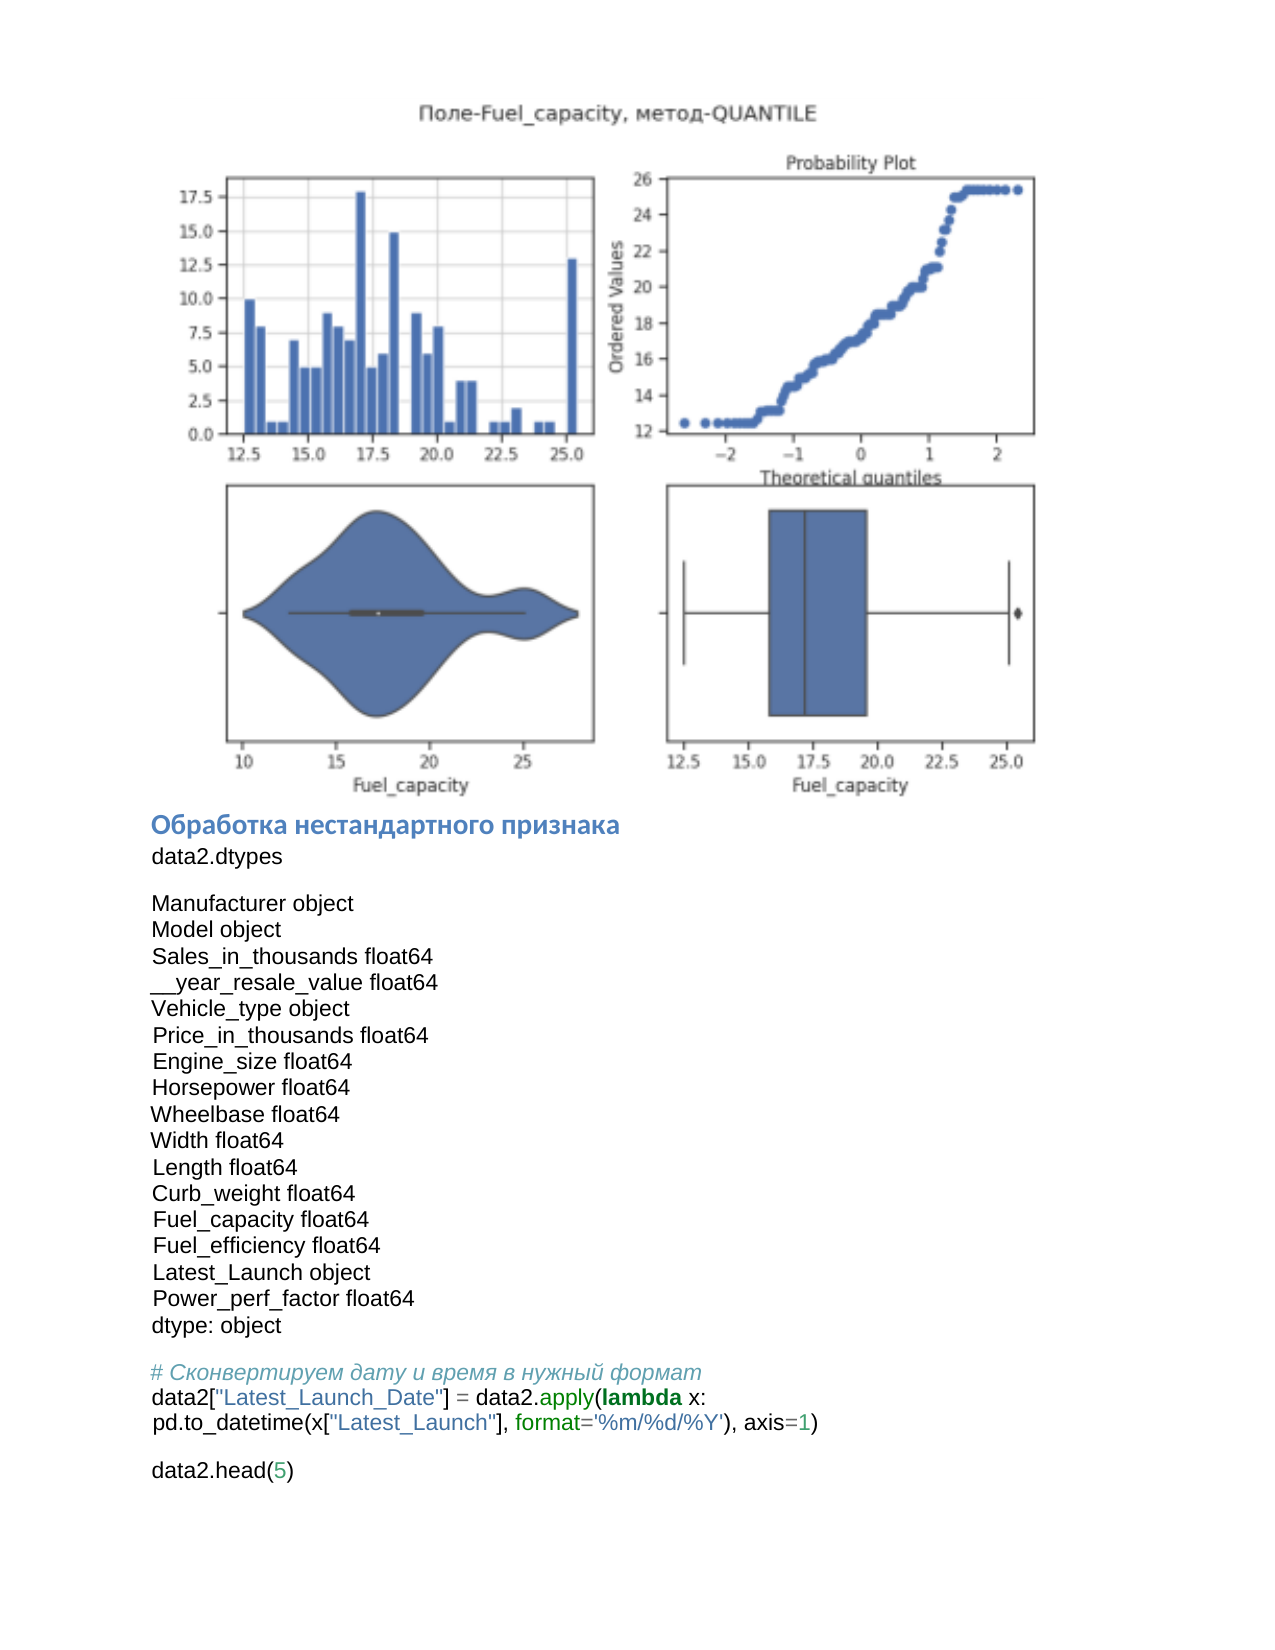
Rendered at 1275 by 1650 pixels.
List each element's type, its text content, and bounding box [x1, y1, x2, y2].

text Vehicle_type object [151, 995, 1223, 1022]
text Length float64 [152, 1153, 1223, 1180]
text Fuel_efficiency float64 [153, 1232, 1223, 1259]
text # Сконвертируем дату и время в нужный формат [150, 1359, 1223, 1385]
text Model object [151, 916, 1223, 943]
text Wheelbase float64 [150, 1101, 1223, 1127]
text data2.dtypes [151, 843, 1223, 869]
text __year_resale_value float64 [150, 969, 1223, 995]
text dtype: object [151, 1312, 1223, 1338]
text Width float64 [150, 1127, 1223, 1153]
text Power_perf_factor float64 [152, 1285, 1223, 1312]
picture [168, 97, 1044, 807]
text Engine_size float64 [152, 1048, 1223, 1074]
text Sales_in_thousands float64 [152, 943, 1223, 969]
text Manufacturer object [151, 890, 1223, 916]
text data2["Latest_Launch_Date"] = data2.apply(lambda x: pd.to_datetime(x["Latest_Launch"], format='%m/%d/%Y'), axis=1) [151, 1385, 1006, 1436]
text data2.head(5) [151, 1457, 1223, 1483]
text Fuel_capacity float64 [153, 1206, 1223, 1232]
text Curb_weight float64 [152, 1180, 1223, 1206]
text Price_in_thousands float64 [152, 1022, 1223, 1048]
text Обработка нестандартного признака [151, 806, 1223, 842]
text Latest_Launch object [152, 1259, 1223, 1285]
text Horsepower float64 [152, 1074, 1223, 1101]
